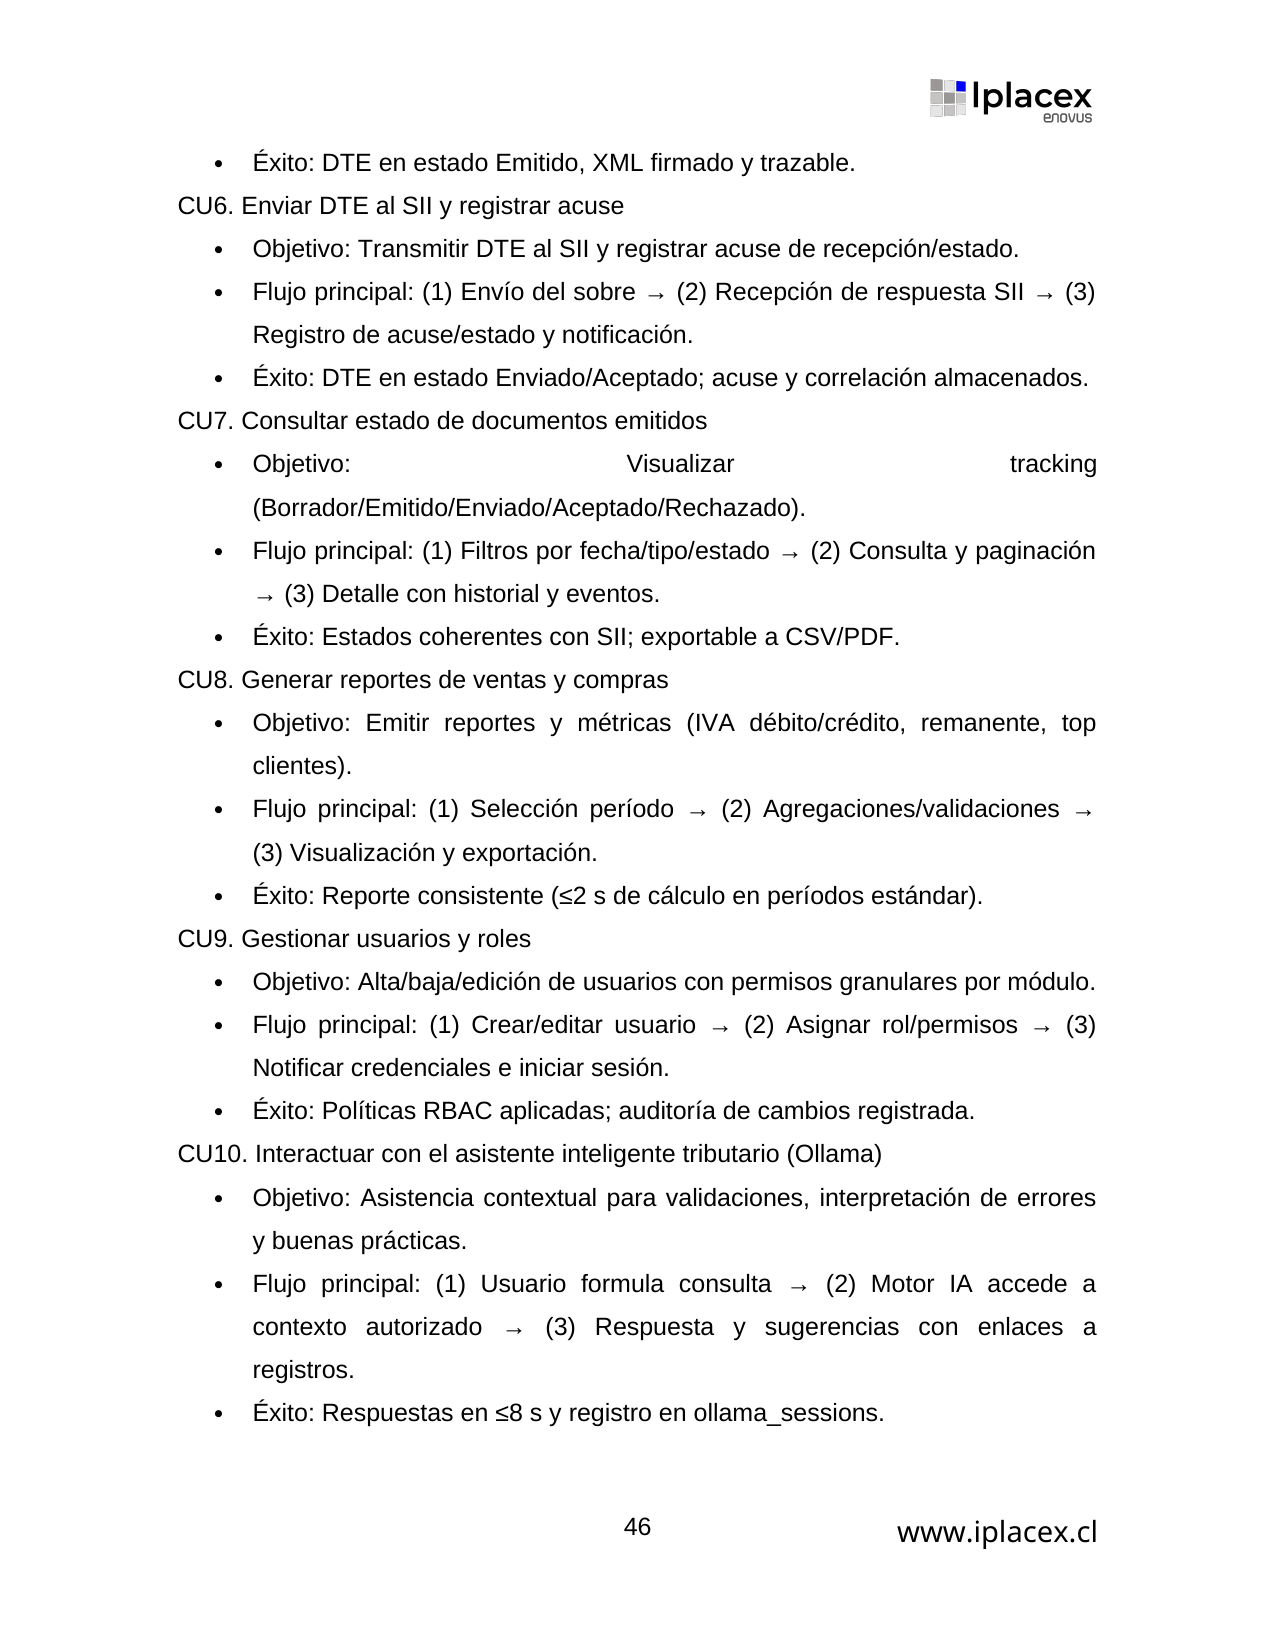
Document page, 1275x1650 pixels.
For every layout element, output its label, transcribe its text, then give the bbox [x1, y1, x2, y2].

list Objetivo: Transmitir DTE al SII y registrar acuse de recepción/estado. [215, 234, 1098, 263]
text CU8. Generar reportes de ventas y compras [177, 665, 1098, 694]
list Éxito: Reporte consistente (≤2 s de cálculo en períodos estándar). [215, 881, 1098, 909]
text CU7. Consultar estado de documentos emitidos [177, 406, 1098, 435]
list Éxito: Respuestas en ≤8 s y registro en ollama_sessions. [215, 1398, 1098, 1427]
text CU6. Enviar DTE al SII y registrar acuse [177, 191, 1098, 219]
list Objetivo: Asistencia contextual para validaciones, interpretación de errores y buenas prácticas. [215, 1183, 1098, 1254]
list Objetivo: Visualizar tracking (Borrador/Emitido/Enviado/Aceptado/Rechazado). [215, 449, 1098, 521]
text CU10. Interactuar con el asistente inteligente tributario (Ollama) [177, 1139, 1098, 1168]
list Flujo principal: (1) Envío del sobre → (2) Recepción de respuesta SII → (3) Registro de acuse/estado y notificación. [215, 277, 1098, 349]
list Flujo principal: (1) Filtros por fecha/tipo/estado → (2) Consulta y paginación → (3) Detalle con historial y eventos. [215, 536, 1098, 608]
list Éxito: DTE en estado Enviado/Aceptado; acuse y correlación almacenados. [215, 363, 1098, 392]
list Flujo principal: (1) Usuario formula consulta → (2) Motor IA accede a contexto autorizado → (3) Respuesta y sugerencias con enlaces a registros. [215, 1269, 1098, 1384]
list Éxito: Estados coherentes con SII; exportable a CSV/PDF. [215, 622, 1098, 651]
text CU9. Gestionar usuarios y roles [177, 924, 1098, 953]
list Éxito: Políticas RBAC aplicadas; auditoría de cambios registrada. [215, 1096, 1098, 1125]
list Objetivo: Emitir reportes y métricas (IVA débito/crédito, remanente, top clientes). [215, 708, 1098, 780]
list Éxito: DTE en estado Emitido, XML firmado y trazable. [215, 148, 1098, 176]
list Objetivo: Alta/baja/edición de usuarios con permisos granulares por módulo. [215, 967, 1098, 996]
picture [924, 73, 1098, 128]
list Flujo principal: (1) Crear/editar usuario → (2) Asignar rol/permisos → (3) Notificar credenciales e iniciar sesión. [215, 1010, 1098, 1082]
list Flujo principal: (1) Selección período → (2) Agregaciones/validaciones → (3) Visualización y exportación. [215, 794, 1098, 866]
